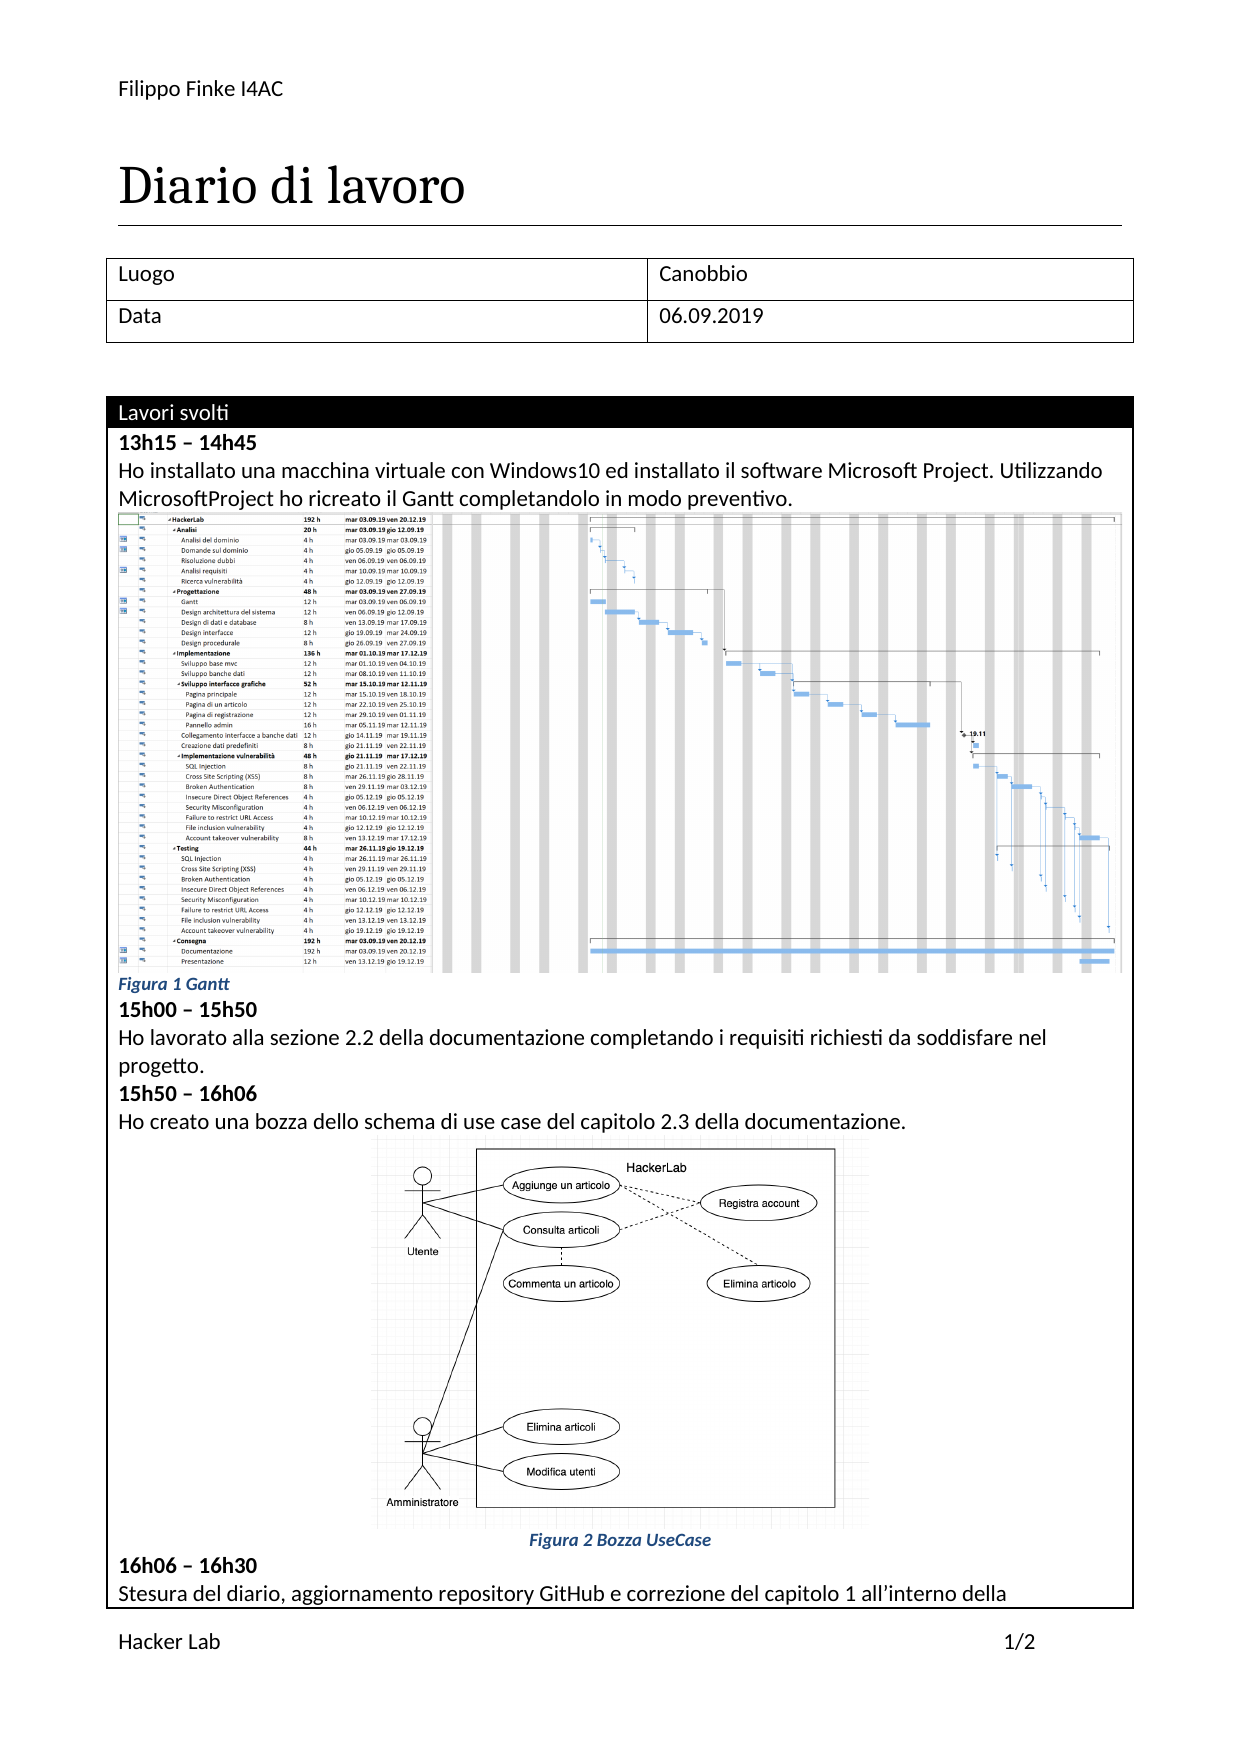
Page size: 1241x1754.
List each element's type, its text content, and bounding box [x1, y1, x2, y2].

table_header Luogo [107, 259, 647, 300]
picture [118, 512, 1123, 973]
title Diario di lavoro [118, 155, 1122, 225]
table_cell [108, 428, 1132, 1607]
picture [371, 1135, 870, 1529]
table_header Lavori svolti [108, 398, 1132, 426]
table_header Canobbio [648, 259, 1133, 300]
table_cell 06.09.2019 [648, 301, 1133, 342]
table_cell Data [107, 301, 647, 342]
